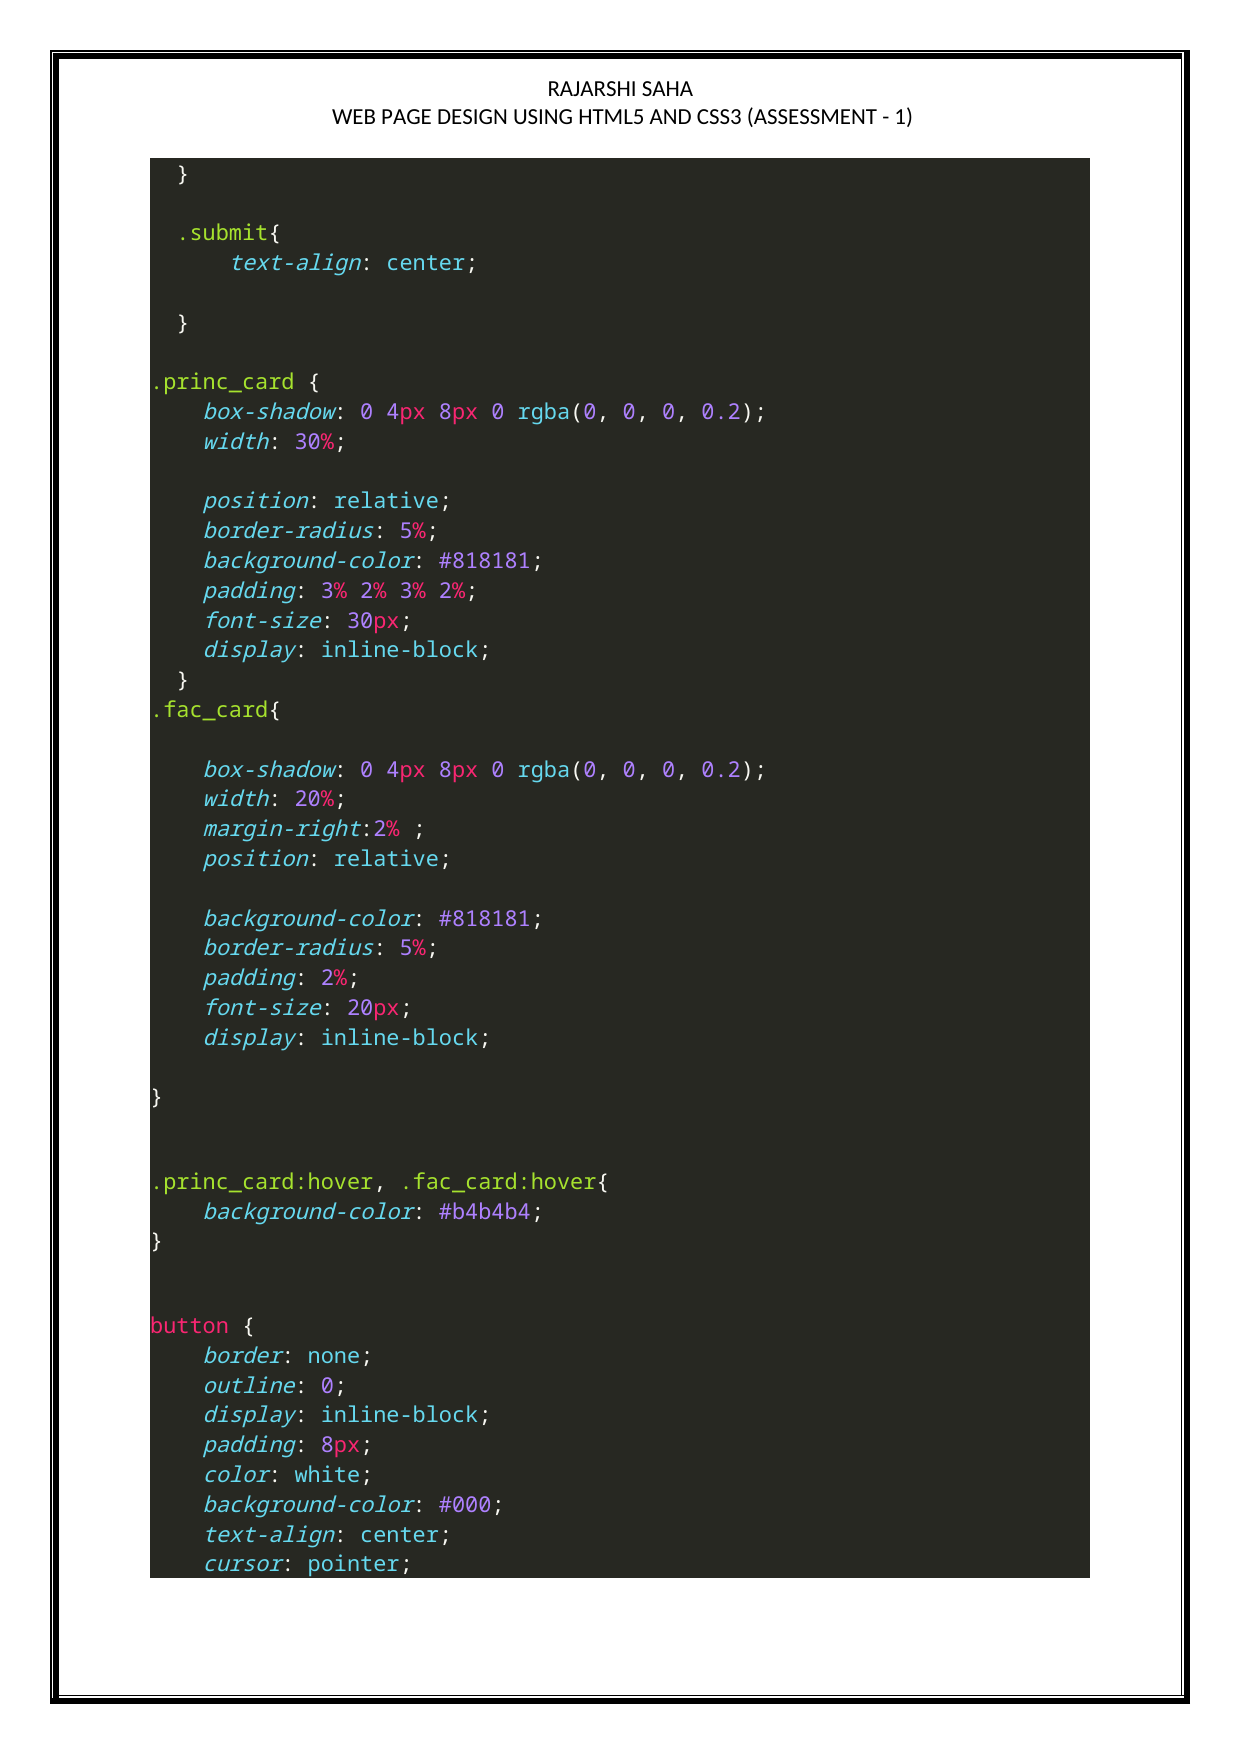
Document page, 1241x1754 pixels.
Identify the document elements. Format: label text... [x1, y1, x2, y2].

text } [150, 664, 1090, 694]
text font-size: 20px; [150, 992, 1090, 1022]
text } [150, 307, 1090, 337]
text border-radius: 5%; [150, 515, 1090, 545]
text margin-right:2% ; [150, 813, 1090, 843]
text background-color: #818181; [150, 545, 1090, 575]
text width: 20%; [150, 783, 1090, 813]
text padding: 2%; [150, 962, 1090, 992]
text box-shadow: 0 4px 8px 0 rgba(0, 0, 0, 0.2); [150, 754, 1090, 783]
text .princ_card { [150, 366, 1090, 396]
text } [150, 1226, 1090, 1255]
text padding: 8px; [150, 1429, 1090, 1459]
text } [150, 158, 1090, 188]
text position: relative; [150, 486, 1090, 515]
text display: inline-block; [150, 634, 1090, 664]
text text-align: center; [150, 247, 1090, 277]
text box-shadow: 0 4px 8px 0 rgba(0, 0, 0, 0.2); [150, 396, 1090, 426]
text display: inline-block; [150, 1399, 1090, 1429]
text width: 30%; [150, 426, 1090, 456]
text outline: 0; [150, 1370, 1090, 1399]
text cursor: pointer; [150, 1548, 1090, 1578]
text color: white; [150, 1459, 1090, 1489]
text display: inline-block; [150, 1022, 1090, 1052]
text font-size: 30px; [150, 605, 1090, 634]
text button { [150, 1310, 1090, 1340]
text .princ_card:hover, .fac_card:hover{ [150, 1166, 1090, 1196]
text } [150, 1081, 1090, 1111]
text position: relative; [150, 843, 1090, 873]
text padding: 3% 2% 3% 2%; [150, 575, 1090, 605]
text border: none; [150, 1340, 1090, 1370]
text border-radius: 5%; [150, 932, 1090, 962]
text .fac_card{ [150, 694, 1090, 724]
text background-color: #b4b4b4; [150, 1196, 1090, 1226]
text background-color: #000; [150, 1489, 1090, 1519]
text background-color: #818181; [150, 903, 1090, 932]
text .submit{ [150, 217, 1090, 247]
text text-align: center; [150, 1519, 1090, 1548]
